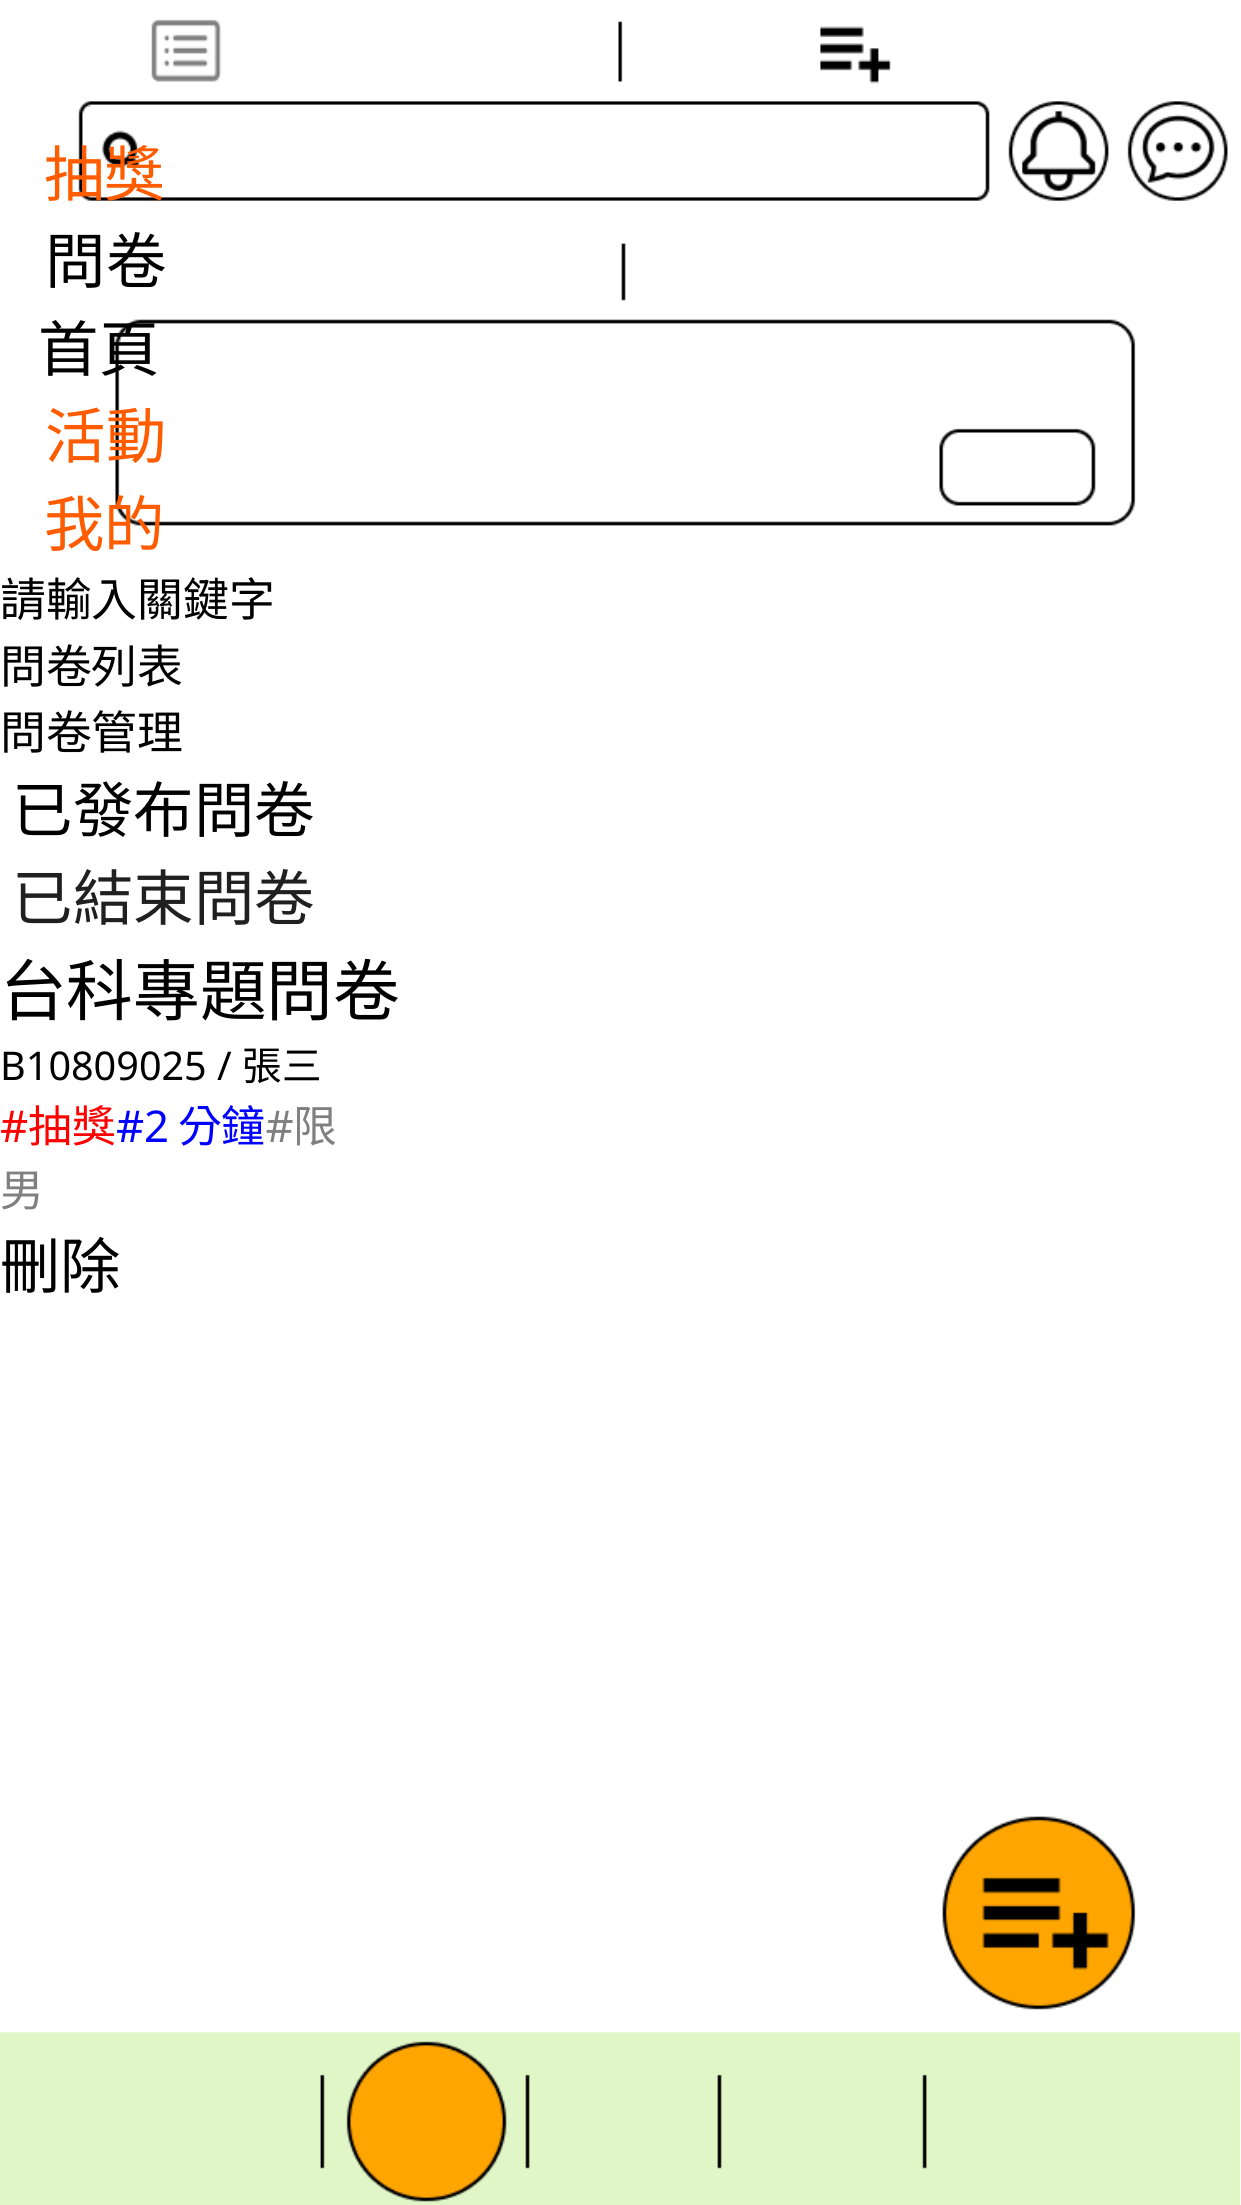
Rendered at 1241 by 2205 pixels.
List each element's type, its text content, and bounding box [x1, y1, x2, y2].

table_header 刪除 [0, 1219, 126, 1306]
table_header 問卷 [0, 214, 212, 301]
table_header 活動 [0, 389, 212, 476]
table_header B10809025 / 張三 [0, 1034, 332, 1092]
table_header 問卷列表 [0, 630, 193, 696]
table_header 我的 [0, 476, 209, 564]
table_header #抽獎#2分鐘#限男 [0, 1092, 376, 1219]
table_header 請輸入關鍵字 [0, 564, 293, 630]
table_header 問卷管理 [0, 696, 197, 763]
table_header 抽獎 [0, 126, 209, 214]
picture [0, 0, 1241, 2205]
table_header 台科專題問卷 [0, 938, 589, 1034]
table_header 已發布問卷 [0, 763, 327, 850]
table_header 已結束問卷 [0, 850, 327, 938]
table_header 首頁 [0, 301, 198, 389]
